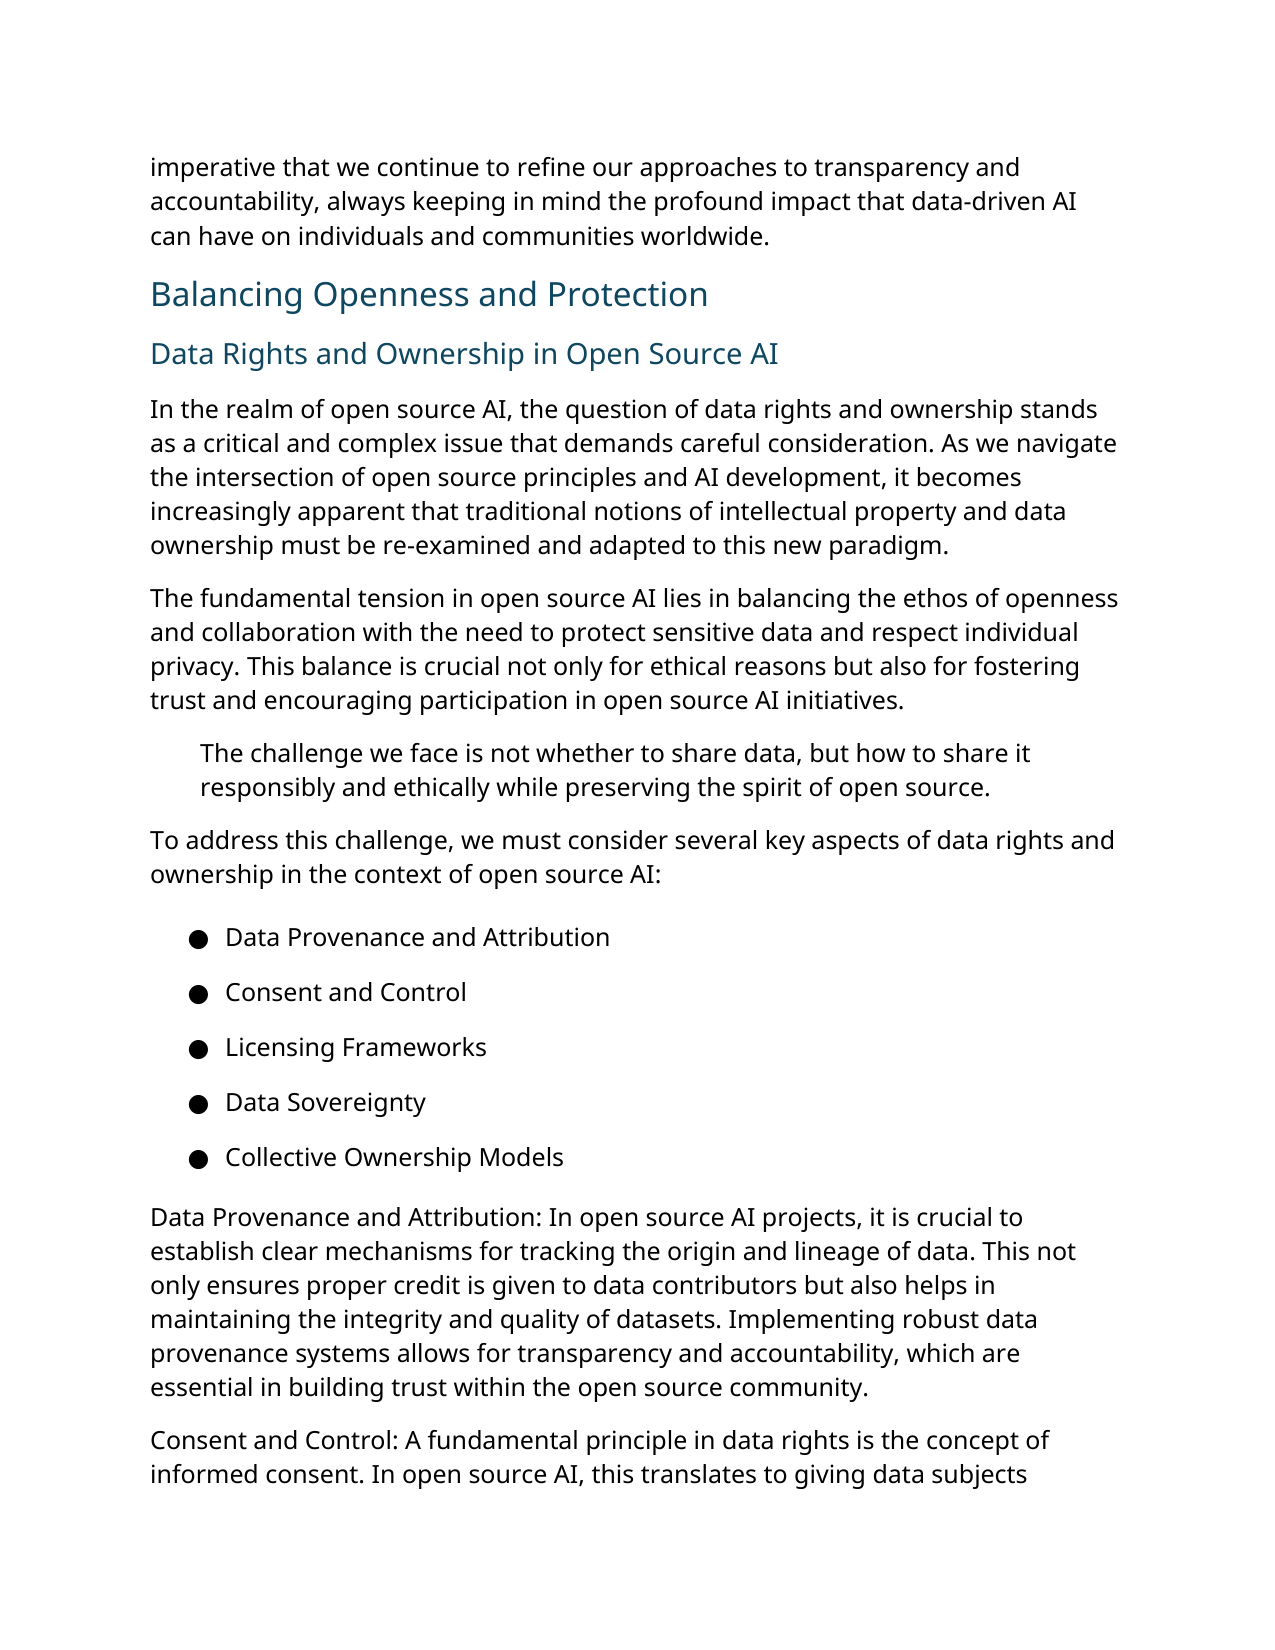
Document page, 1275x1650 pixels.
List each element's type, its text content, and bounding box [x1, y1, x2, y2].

subtitle Data Rights and Ownership in Open Source AI [150, 333, 1125, 373]
text The fundamental tension in open source AI lies in balancing the ethos of openness and collaboration with the need to protect sensitive data and respect individual privacy. This balance is crucial not only for ethical reasons but also for fostering trust and encouraging participation in open source AI initiatives. [150, 581, 1125, 717]
text The challenge we face is not whether to share data, but how to share it responsibly and ethically while preserving the spirit of open source. [200, 736, 1075, 804]
list Collective Ownership Models [187, 1129, 1125, 1181]
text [150, 1422, 1125, 1491]
text To address this challenge, we must consider several key aspects of data rights and ownership in the context of open source AI: [150, 822, 1125, 891]
list Data Sovereignty [187, 1074, 1125, 1126]
text In the realm of open source AI, the question of data rights and ownership stands as a critical and complex issue that demands careful consideration. As we navigate the intersection of open source principles and AI development, it becomes increasingly apparent that traditional notions of intellectual property and data ownership must be re-examined and adapted to this new paradigm. [150, 391, 1125, 562]
subtitle Balancing Openness and Protection [150, 271, 1125, 316]
list Data Provenance and Attribution [187, 909, 1125, 961]
list Licensing Frameworks [187, 1019, 1125, 1071]
list Consent and Control [187, 964, 1125, 1016]
text Data Provenance and Attribution: In open source AI projects, it is crucial to establish clear mechanisms for tracking the origin and lineage of data. This not only ensures proper credit is given to data contributors but also helps in maintaining the integrity and quality of datasets. Implementing robust data provenance systems allows for transparency and accountability, which are essential in building trust within the open source community. [150, 1199, 1125, 1404]
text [150, 150, 1125, 252]
